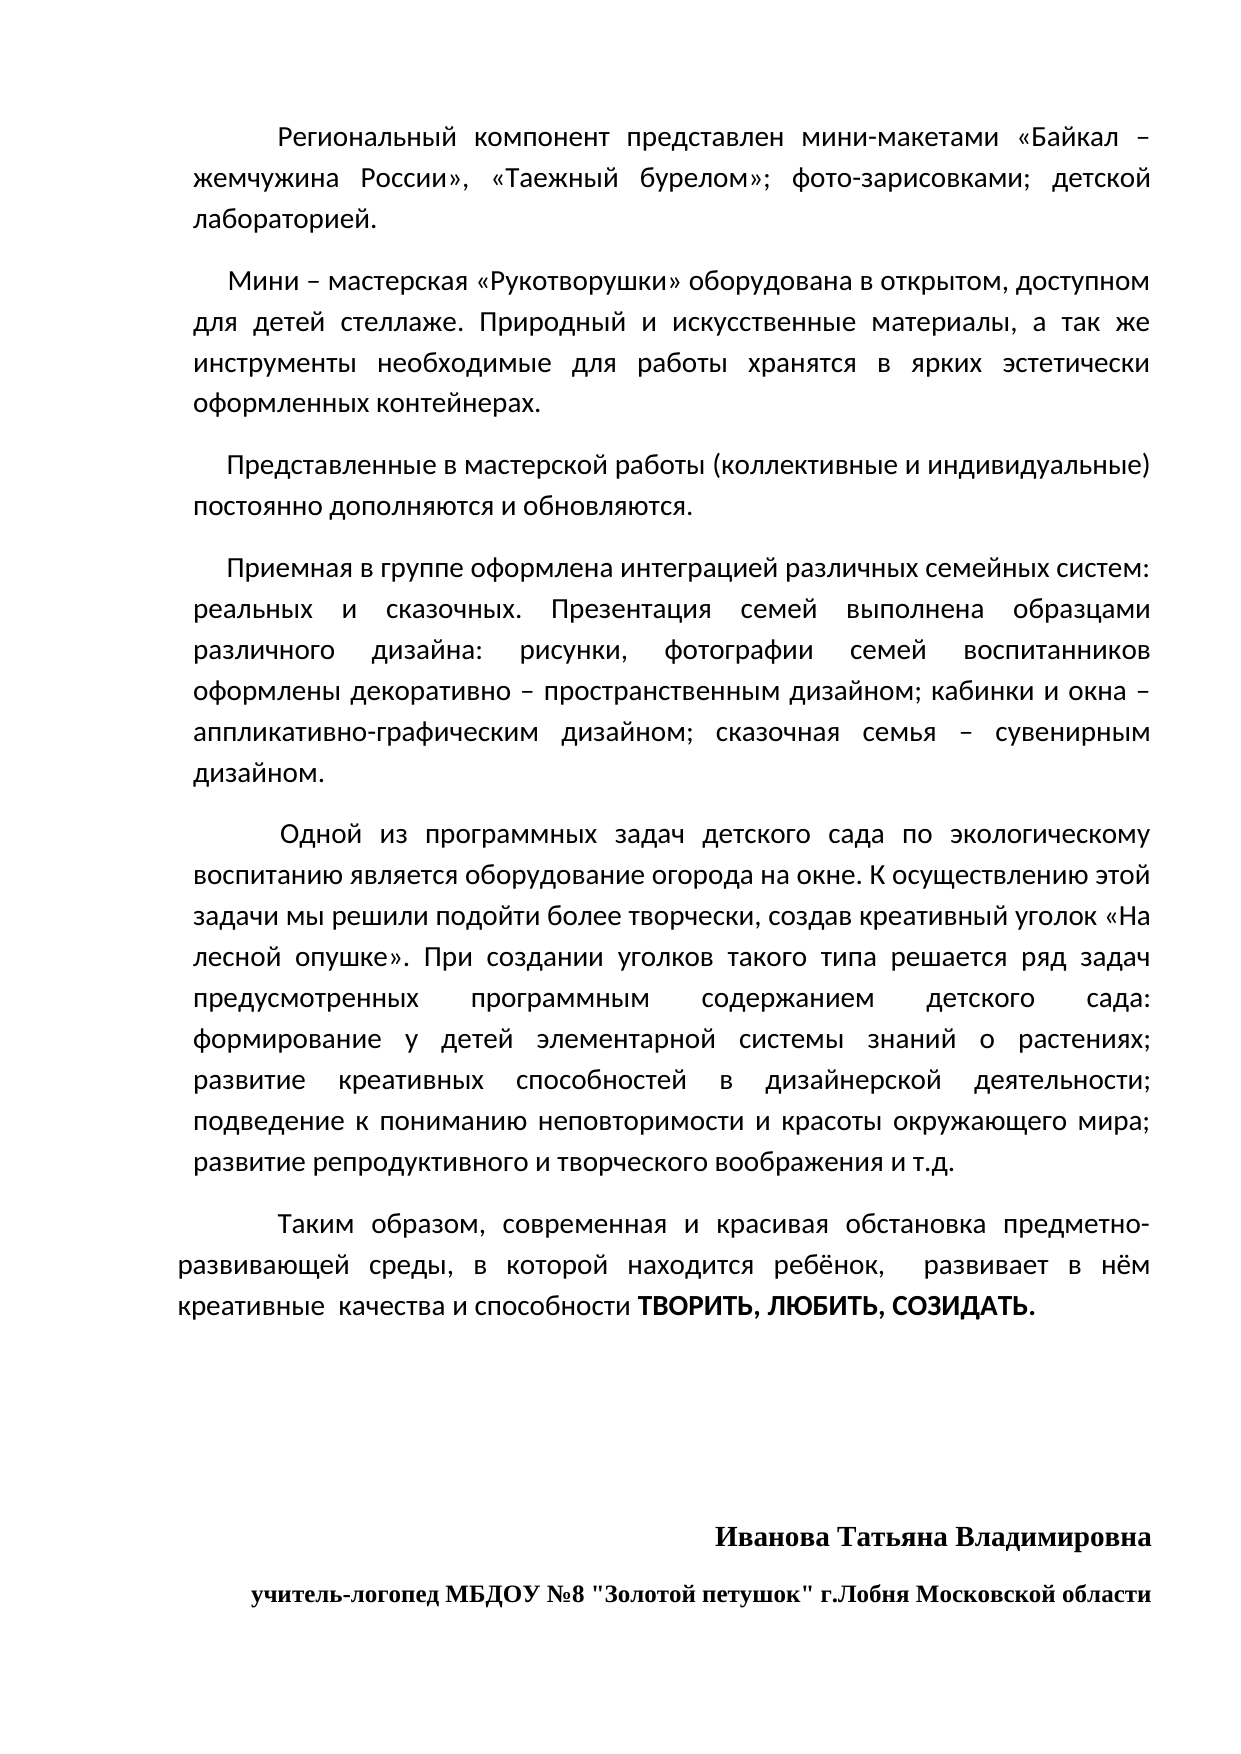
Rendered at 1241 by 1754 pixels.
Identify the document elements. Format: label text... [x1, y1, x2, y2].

text Одной из программных задач детского сада по экологическому воспитанию является оборудование огорода на окне. К осуществлению этой задачи мы решили подойти более творчески, создав креативный уголок «На лесной опушке». При создании уголков такого типа решается ряд задач предусмотренных программным содержанием детского сада: формирование у детей элементарной системы знаний о растениях; развитие креативных способностей в дизайнерской деятельности; подведение к пониманию неповторимости и красоты окружающего мира; развитие репродуктивного и творческого воображения и т.д. [193, 816, 1152, 1179]
text Иванова Татьяна Владимировна [177, 1519, 1152, 1553]
text Таким образом, современная и красивая обстановка предметно-развивающей среды, в которой находится ребёнок, развивает в нём креативные качества и способности ТВОРИТЬ, ЛЮБИТЬ, СОЗИДАТЬ. [177, 1205, 1152, 1322]
text Приемная в группе оформлена интеграцией различных семейных систем: реальных и сказочных. Презентация семей выполнена образцами различного дизайна: рисунки, фотографии семей воспитанников оформлены декоративно – пространственным дизайном; кабинки и окна – аппликативно-графическим дизайном; сказочная семья – сувенирным дизайном. [193, 549, 1152, 789]
text Представленные в мастерской работы (коллективные и индивидуальные) постоянно дополняются и обновляются. [193, 446, 1152, 523]
text учитель-логопед МБДОУ №8 "Золотой петушок" г.Лобня Московской области [177, 1579, 1152, 1607]
text Региональный компонент представлен мини-макетами «Байкал – жемчужина России», «Таежный бурелом»; фото-зарисовками; детской лабораторией. [193, 118, 1152, 236]
text Мини – мастерская «Рукотворушки» оборудована в открытом, доступном для детей стеллаже. Природный и искусственные материалы, а так же инструменты необходимые для работы хранятся в ярких эстетически оформленных контейнерах. [193, 262, 1152, 420]
